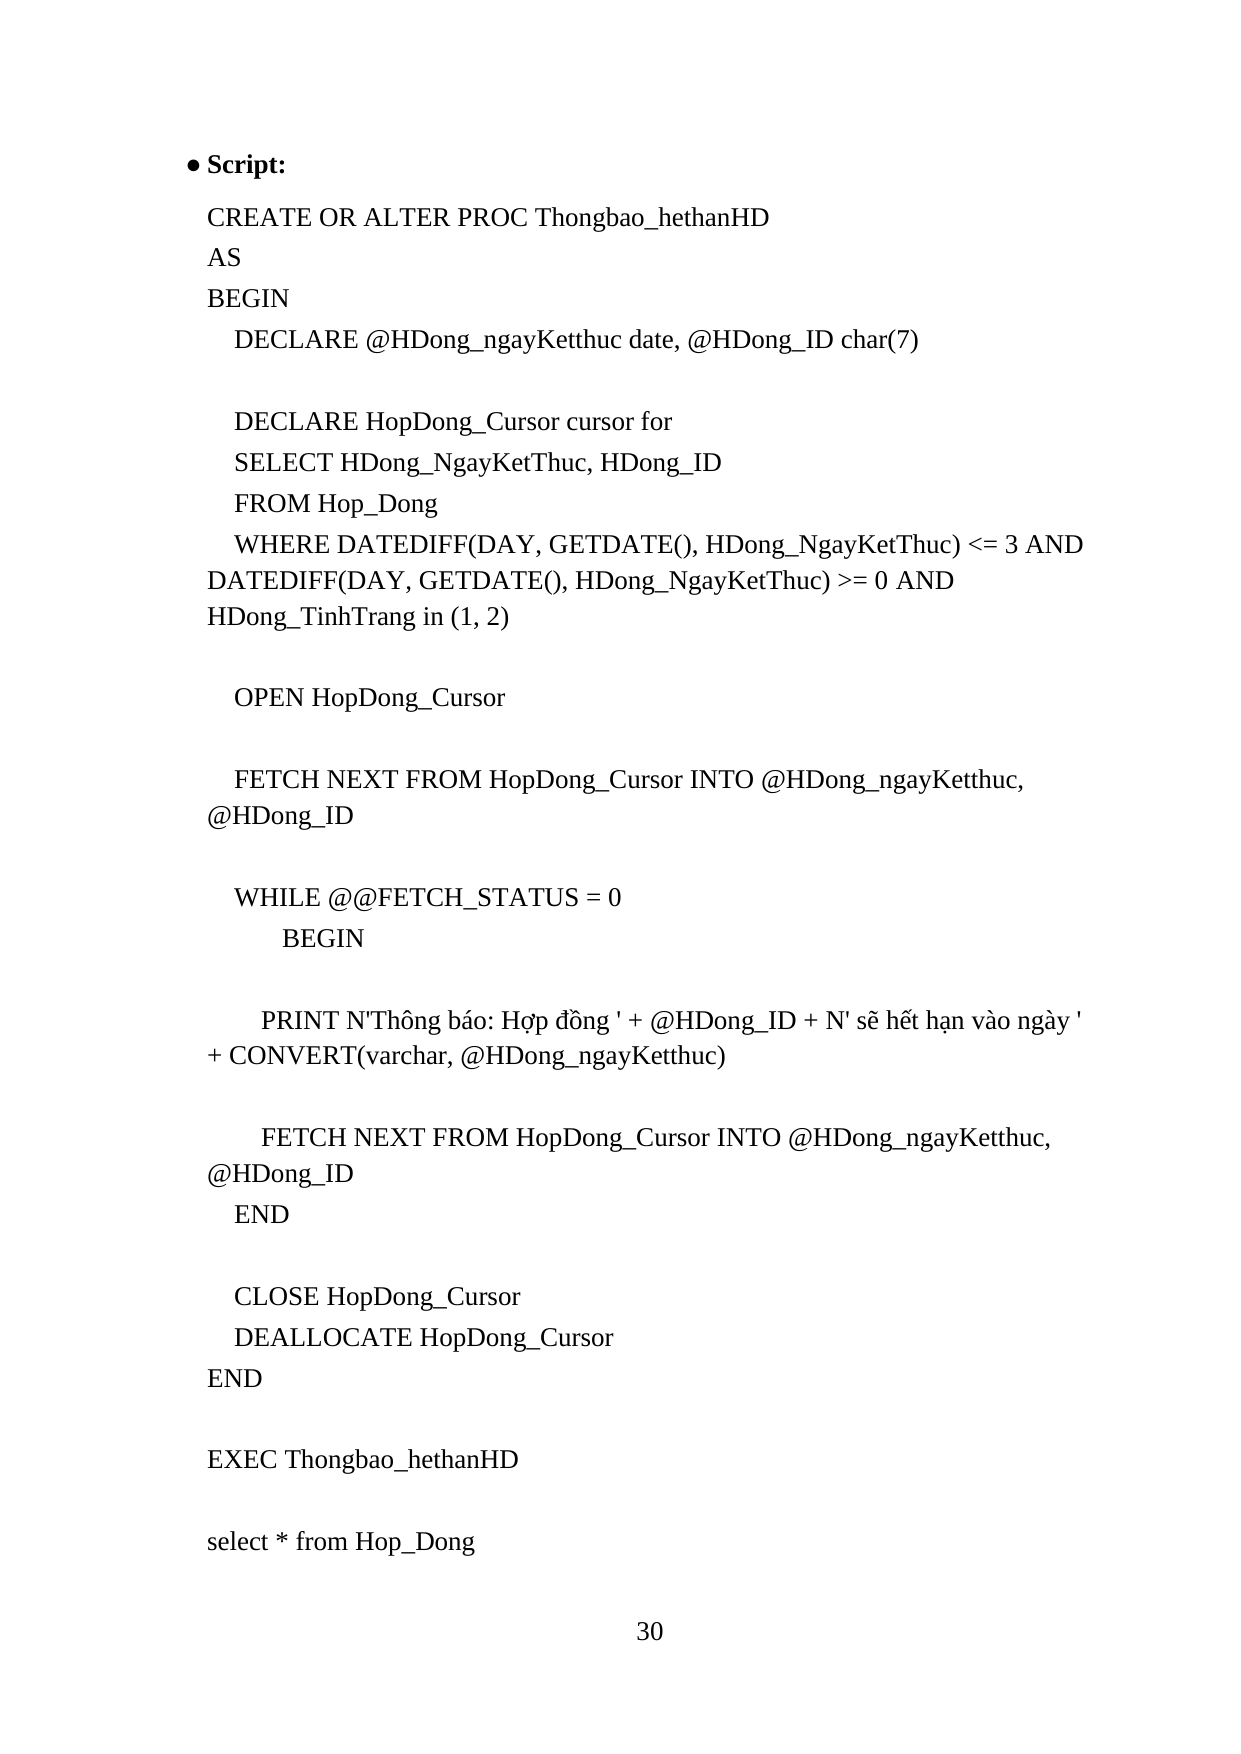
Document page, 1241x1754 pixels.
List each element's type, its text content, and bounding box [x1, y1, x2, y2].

text CLOSE HopDong_Cursor [207, 1280, 1092, 1311]
list Script: [185, 148, 1092, 179]
text FROM Hop_Dong [207, 487, 1092, 518]
text BEGIN [207, 922, 1092, 953]
text CREATE OR ALTER PROC Thongbao_hethanHD [207, 201, 1092, 232]
text PRINT N'Thông báo: Hợp đồng ' + @HDong_ID + N' sẽ hết hạn vào ngày ' + CONVERT(varchar, @HDong_ngayKetthuc) [207, 1004, 1092, 1071]
text BEGIN [207, 282, 1092, 314]
text EXEC Thongbao_hethanHD [207, 1444, 1092, 1475]
text select * from Hop_Dong [207, 1526, 1092, 1557]
text WHERE DATEDIFF(DAY, GETDATE(), HDong_NgayKetThuc) <= 3 AND DATEDIFF(DAY, GETDATE(), HDong_NgayKetThuc) >= 0 AND HDong_TinhTrang in (1, 2) [207, 528, 1092, 631]
text FETCH NEXT FROM HopDong_Cursor INTO @HDong_ngayKetthuc, @HDong_ID [207, 763, 1092, 830]
text OPEN HopDong_Cursor [207, 681, 1092, 713]
text WHILE @@FETCH_STATUS = 0 [207, 881, 1092, 912]
text AS [207, 242, 1092, 273]
text FETCH NEXT FROM HopDong_Cursor INTO @HDong_ngayKetthuc, @HDong_ID [207, 1121, 1092, 1188]
text DEALLOCATE HopDong_Cursor [207, 1321, 1092, 1352]
text DECLARE HopDong_Cursor cursor for [207, 405, 1092, 436]
text DECLARE @HDong_ngayKetthuc date, @HDong_ID char(7) [207, 323, 1092, 354]
text END [207, 1198, 1092, 1229]
text END [207, 1362, 1092, 1393]
text SELECT HDong_NgayKetThuc, HDong_ID [207, 446, 1092, 477]
